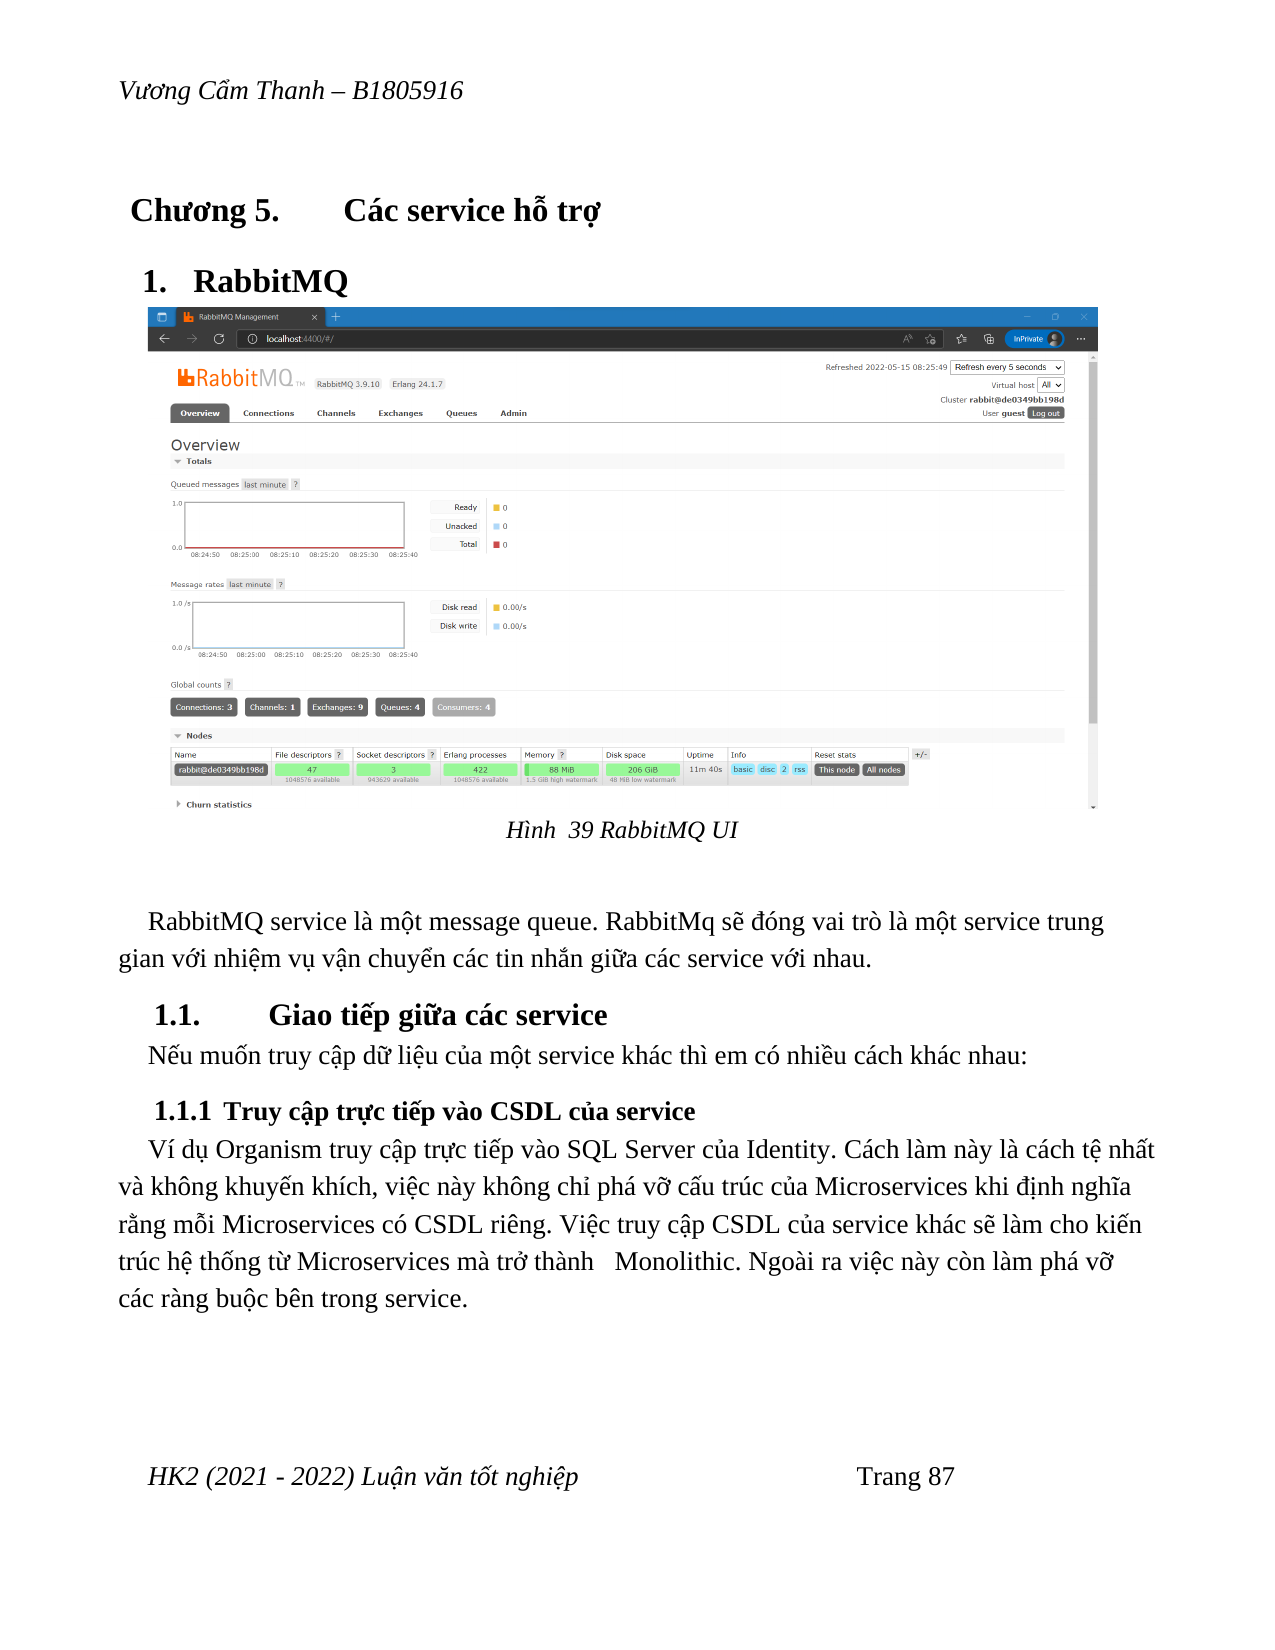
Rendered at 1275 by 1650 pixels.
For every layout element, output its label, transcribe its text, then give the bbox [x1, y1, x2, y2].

text Ví dụ Organism truy cập trực tiếp vào SQL Server của Identity. Cách làm này là cách tệ nhất và không khuyến khích, việc này không chỉ phá vỡ cấu trúc của Microservices khi định nghĩa rằng mỗi Microservices có CSDL riêng. Việc truy cập CSDL của service khác sẽ làm cho kiến trúc hệ thống từ Microservices mà trở thành Monolithic. Ngoài ra việc này còn làm phá vỡ các ràng buộc bên trong service. [118, 1133, 1157, 1313]
subtitle Các service hỗ trợ [130, 190, 1157, 228]
text RabbitMQ service là một message queue. RabbitMq sẽ đóng vai trò là một service trung gian với nhiệm vụ vận chuyển các tin nhắn giữa các service với nhau. [118, 905, 1157, 973]
text Nếu muốn truy cập dữ liệu của một service khác thì em có nhiều cách khác nhau: [118, 1039, 1157, 1070]
picture [147, 307, 1098, 809]
subtitle Giao tiếp giữa các service [148, 996, 1157, 1032]
subtitle Truy cập trực tiếp vào CSDL của service [153, 1093, 1157, 1127]
subtitle RabbitMQ [142, 261, 1157, 299]
